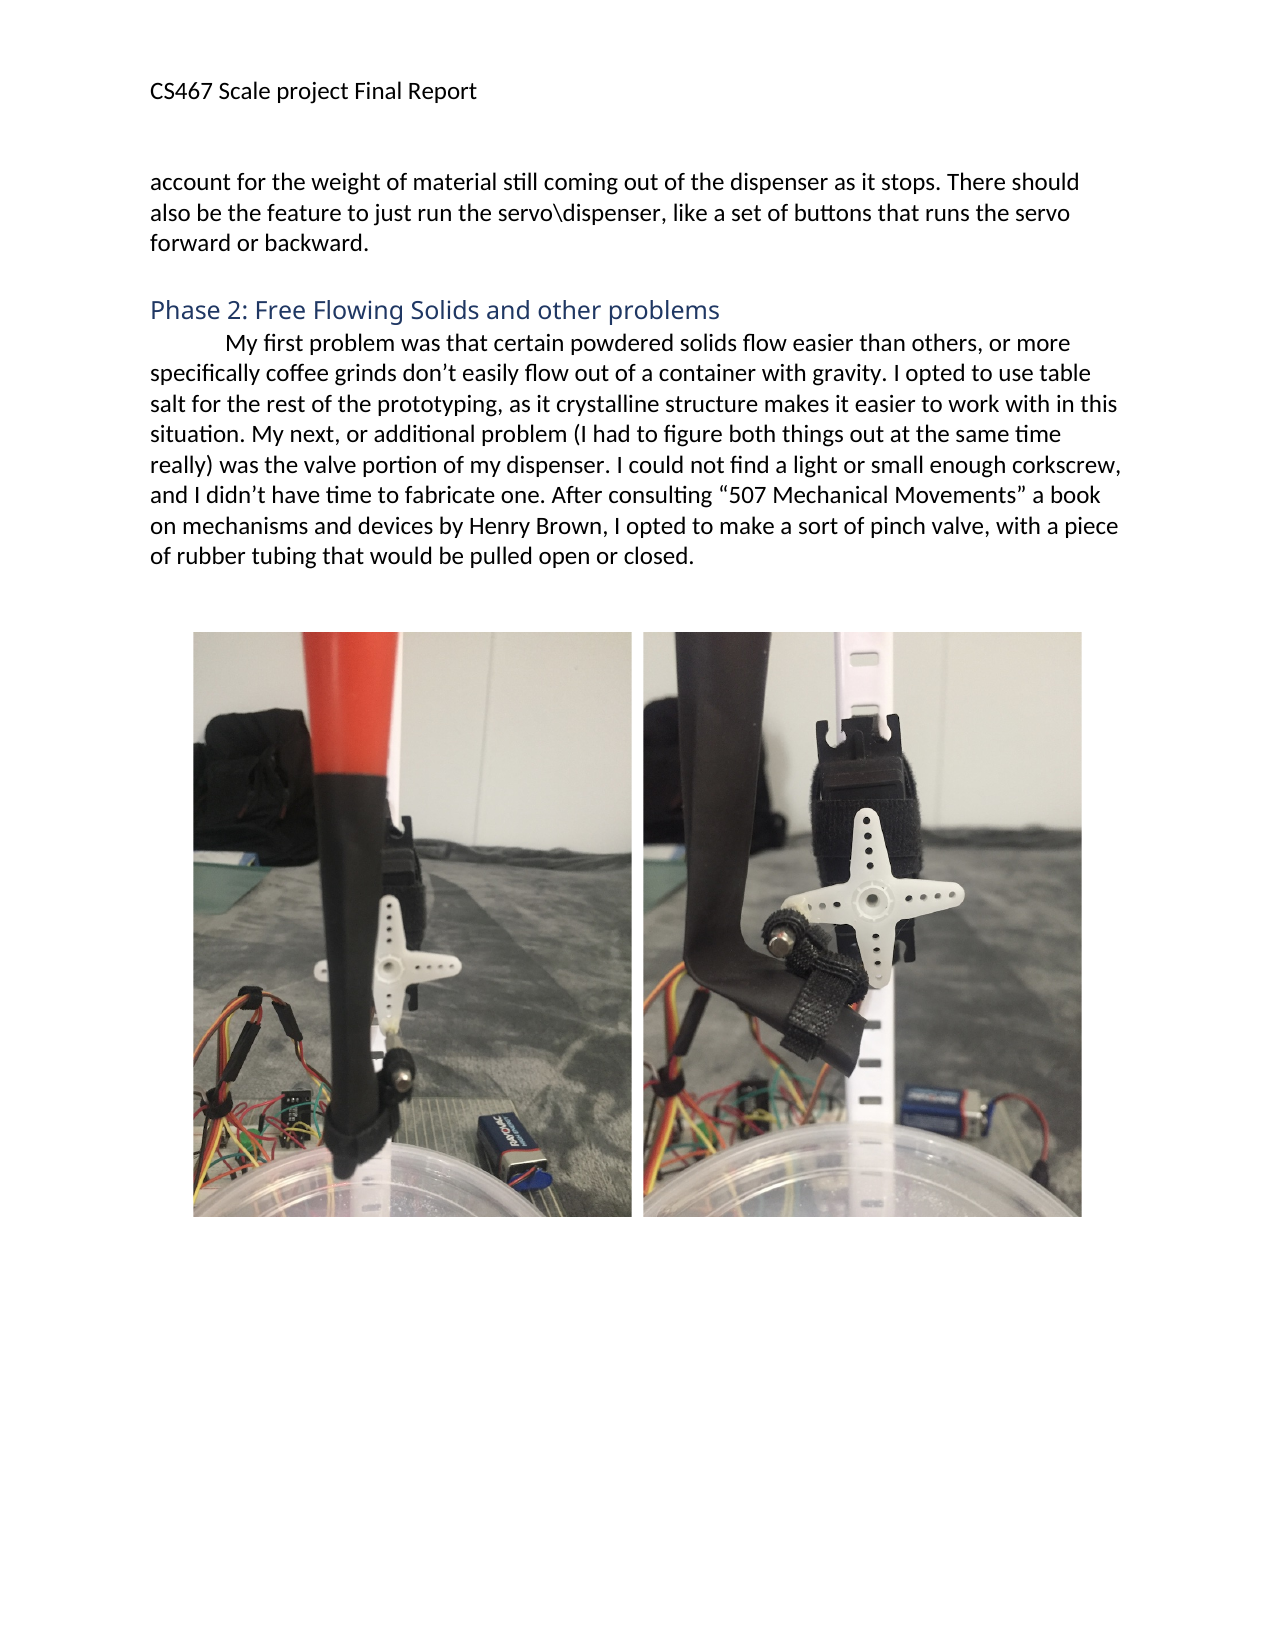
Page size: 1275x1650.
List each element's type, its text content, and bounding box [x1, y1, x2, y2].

text My first problem was that certain powdered solids flow easier than others, or more specifically coffee grinds don’t easily flow out of a container with gravity. I opted to use table salt for the rest of the prototyping, as it crystalline structure makes it easier to work with in this situation. My next, or additional problem (I had to figure both things out at the same time really) was the valve portion of my dispenser. I could not find a light or small enough corkscrew, and I didn’t have time to fabricate one. After consulting “507 Mechanical Movements” a book on mechanisms and devices by Henry Brown, I opted to make a sort of pinch valve, with a piece of rubber tubing that would be pulled open or closed. [150, 327, 1125, 571]
subtitle Phase 2: Free Flowing Solids and other problems [150, 293, 1125, 327]
picture [193, 632, 632, 1217]
picture [643, 632, 1082, 1217]
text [150, 167, 1125, 258]
